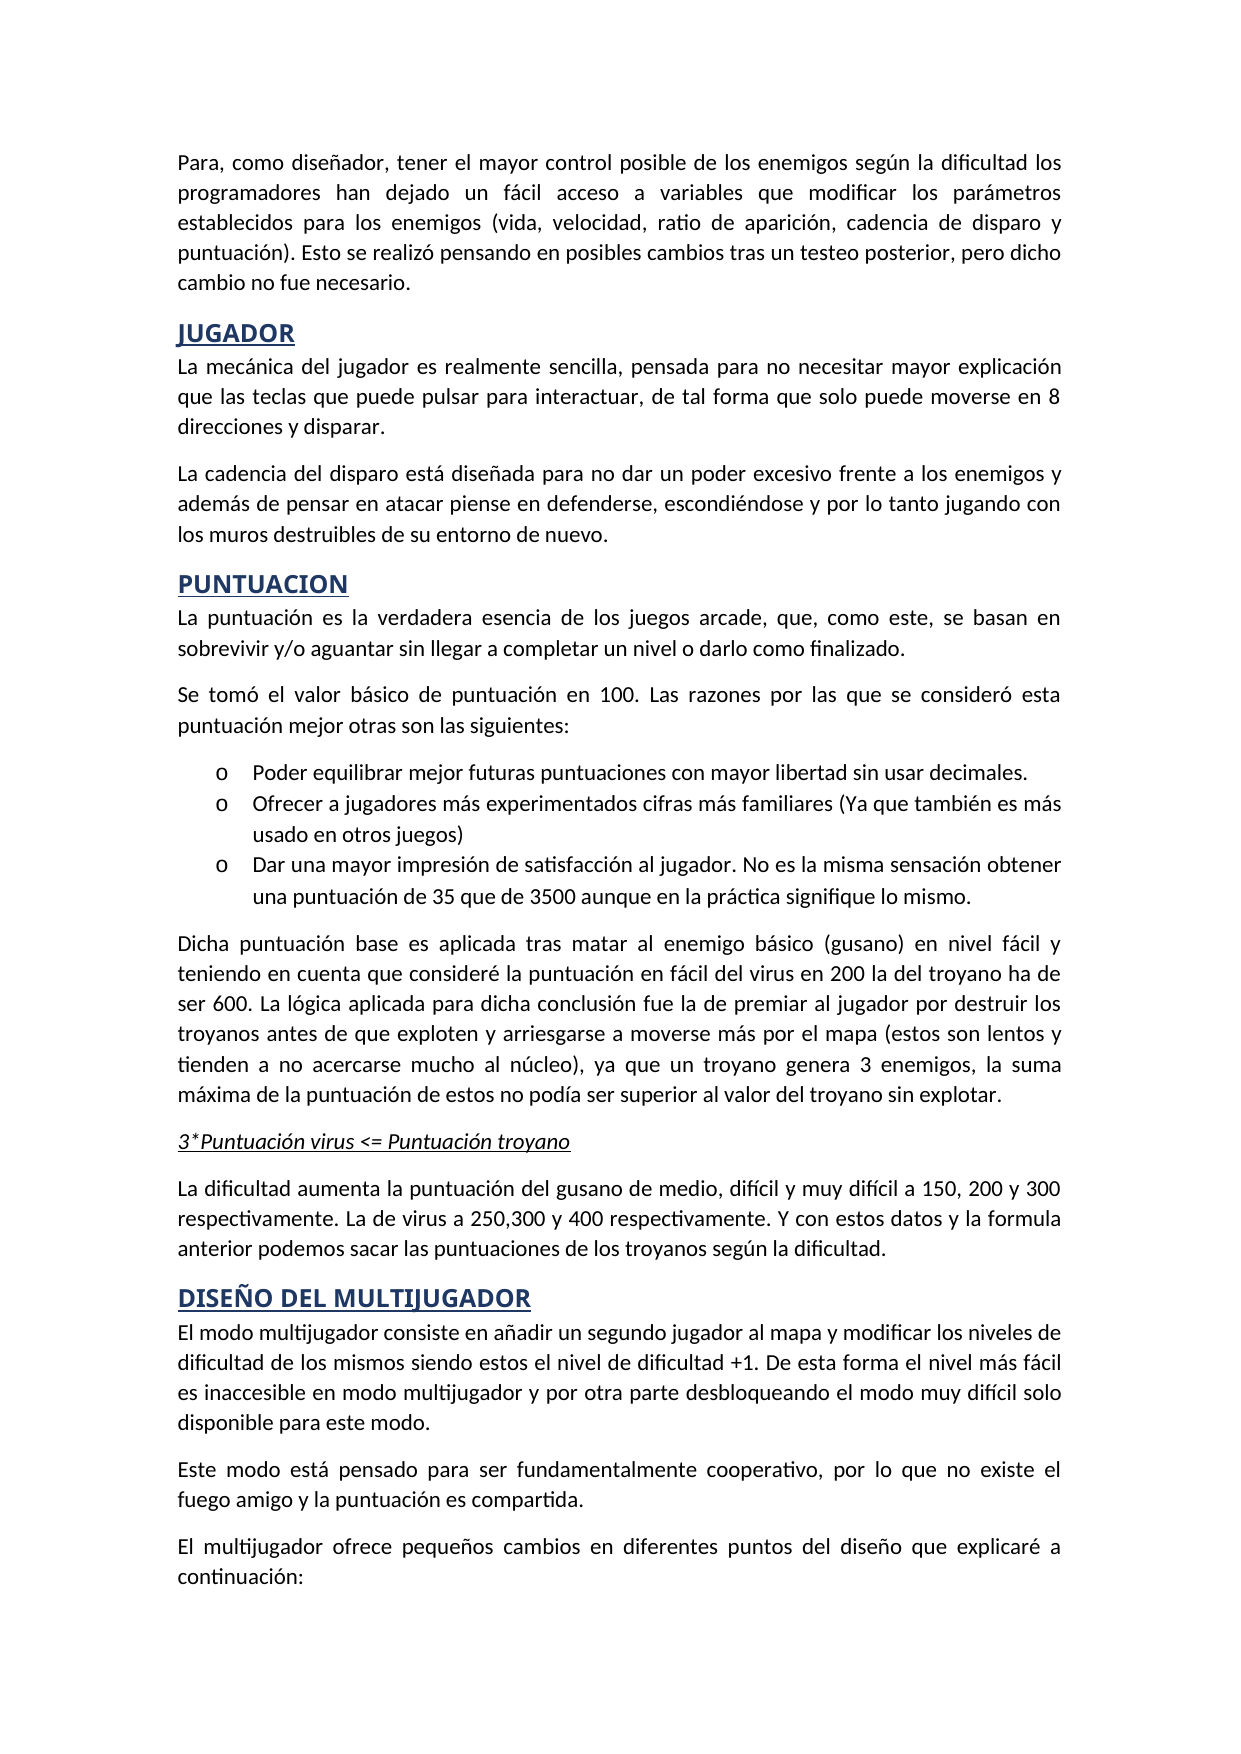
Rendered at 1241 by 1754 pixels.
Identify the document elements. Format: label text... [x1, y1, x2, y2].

text Dicha puntuación base es aplicada tras matar al enemigo básico (gusano) en nivel fácil y teniendo en cuenta que consideré la puntuación en fácil del virus en 200 la del troyano ha de ser 600. La lógica aplicada para dicha conclusión fue la de premiar al jugador por destruir los troyanos antes de que exploten y arriesgarse a moverse más por el mapa (estos son lentos y tienden a no acercarse mucho al núcleo), ya que un troyano genera 3 enemigos, la suma máxima de la puntuación de estos no podía ser superior al valor del troyano sin explotar. [177, 929, 1063, 1108]
text La dificultad aumenta la puntuación del gusano de medio, difícil y muy difícil a 150, 200 y 300 respectivamente. La de virus a 250,300 y 400 respectivamente. Y con estos datos y la formula anterior podemos sacar las puntuaciones de los troyanos según la dificultad. [177, 1174, 1063, 1262]
subtitle PUNTUACION [177, 567, 1063, 601]
text 3*Puntuación virus <= Puntuación troyano [177, 1127, 1063, 1155]
text Este modo está pensado para ser fundamentalmente cooperativo, por lo que no existe el fuego amigo y la puntuación es compartida. [177, 1455, 1063, 1513]
text La mecánica del jugador es realmente sencilla, pensada para no necesitar mayor explicación que las teclas que puede pulsar para interactuar, de tal forma que solo puede moverse en 8 direcciones y disparar. [177, 352, 1063, 441]
text Para, como diseñador, tener el mayor control posible de los enemigos según la dificultad los programadores han dejado un fácil acceso a variables que modificar los parámetros establecidos para los enemigos (vida, velocidad, ratio de aparición, cadencia de disparo y puntuación). Esto se realizó pensando en posibles cambios tras un testeo posterior, pero dicho cambio no fue necesario. [177, 148, 1063, 296]
text El multijugador ofrece pequeños cambios en diferentes puntos del diseño que explicaré a continuación: [177, 1532, 1063, 1591]
text La cadencia del disparo está diseñada para no dar un poder excesivo frente a los enemigos y además de pensar en atacar piense en defenderse, escondiéndose y por lo tanto jugando con los muros destruibles de su entorno de nuevo. [177, 459, 1063, 548]
list Dar una mayor impresión de satisfacción al jugador. No es la misma sensación obtener una puntuación de 35 que de 3500 aunque en la práctica signifique lo mismo. [215, 851, 1063, 910]
text La puntuación es la verdadera esencia de los juegos arcade, que, como este, se basan en sobrevivir y/o aguantar sin llegar a completar un nivel o darlo como finalizado. [177, 603, 1063, 662]
list Ofrecer a jugadores más experimentados cifras más familiares (Ya que también es más usado en otros juegos) [215, 789, 1063, 848]
text Se tomó el valor básico de puntuación en 100. Las razones por las que se consideró esta puntuación mejor otras son las siguientes: [177, 681, 1063, 739]
subtitle DISEÑO DEL MULTIJUGADOR [177, 1281, 1063, 1315]
text El modo multijugador consiste en añadir un segundo jugador al mapa y modificar los niveles de dificultad de los mismos siendo estos el nivel de dificultad +1. De esta forma el nivel más fácil es inaccesible en modo multijugador y por otra parte desbloqueando el modo muy difícil solo disponible para este modo. [177, 1318, 1063, 1436]
subtitle JUGADOR [177, 315, 1063, 349]
list Poder equilibrar mejor futuras puntuaciones con mayor libertad sin usar decimales. [215, 758, 1063, 787]
